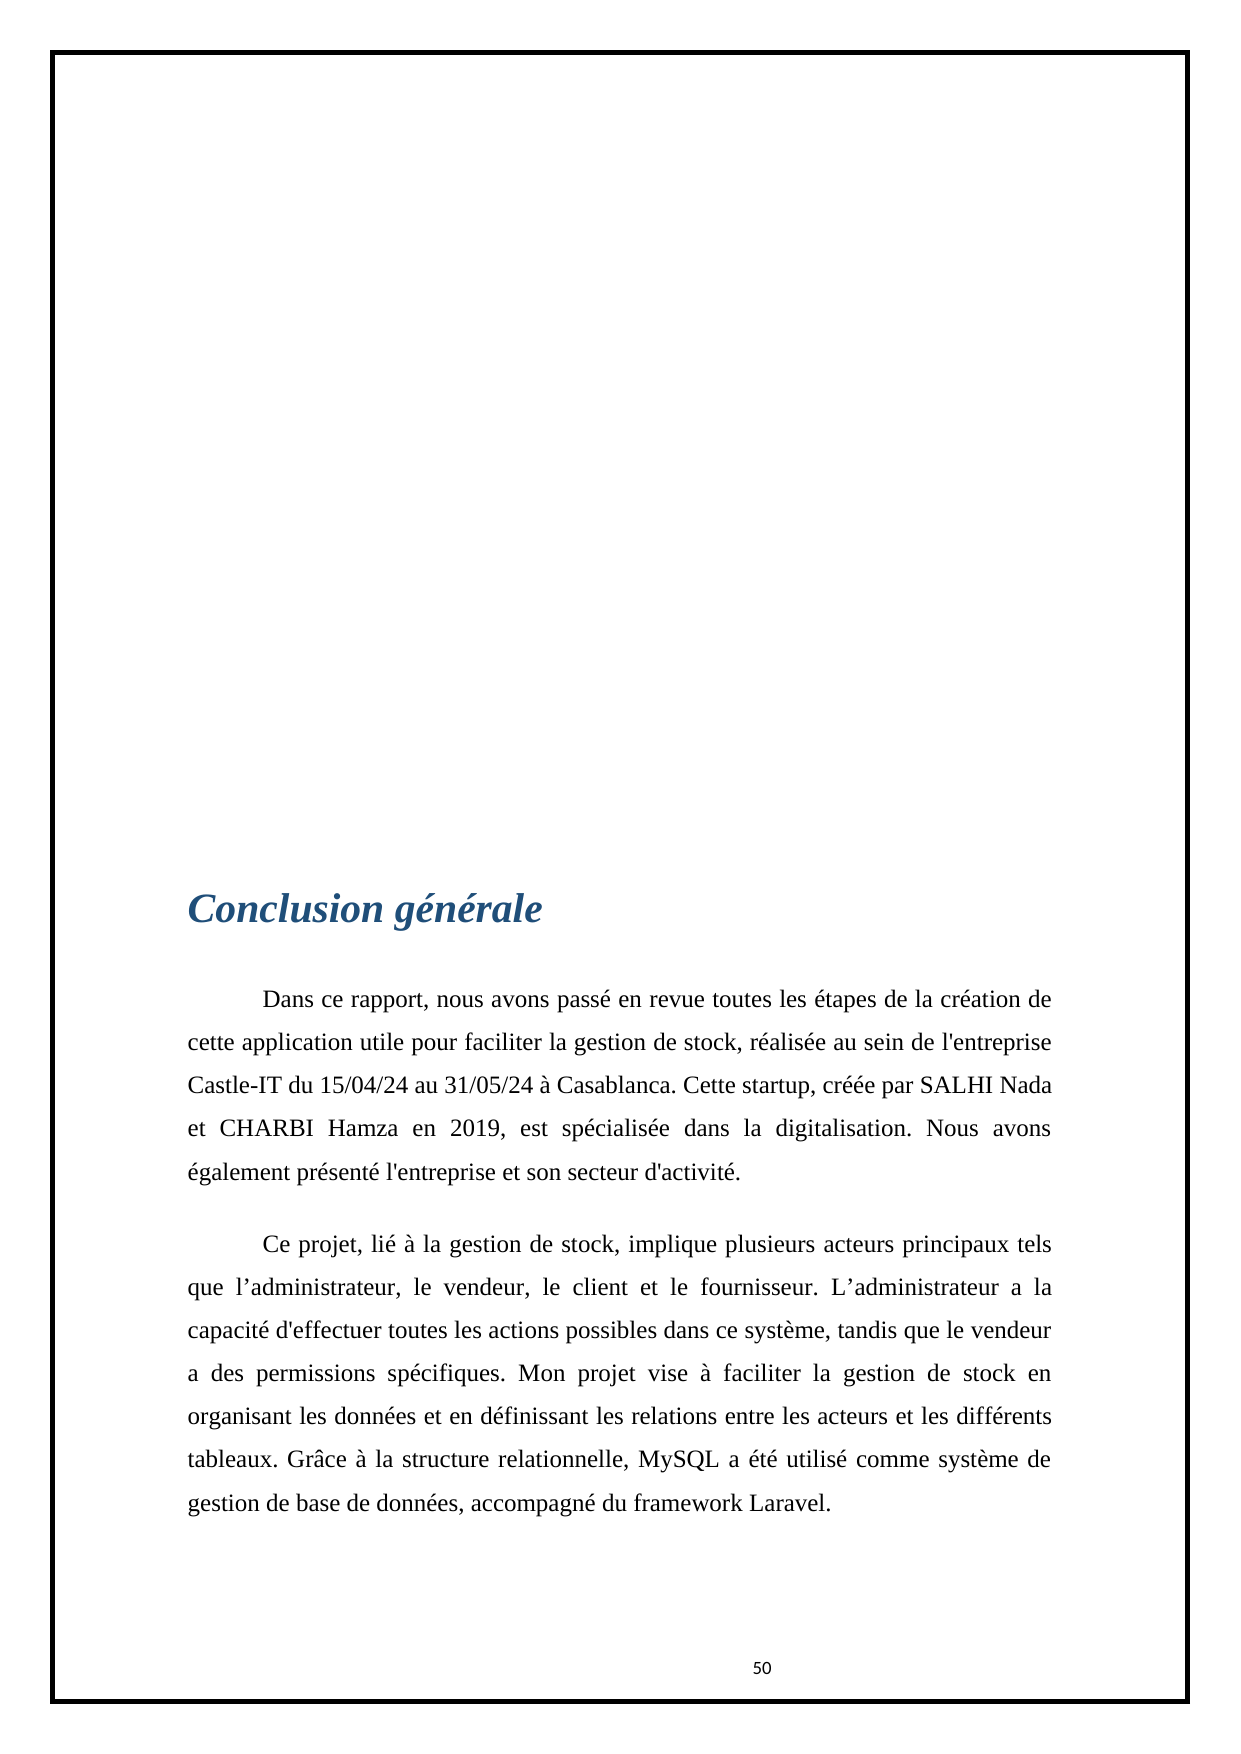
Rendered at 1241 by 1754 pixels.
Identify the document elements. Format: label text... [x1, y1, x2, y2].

text Ce projet, lié à la gestion de stock, implique plusieurs acteurs principaux tels que l’administrateur, le vendeur, le client et le fournisseur. L’administrateur a la capacité d'effectuer toutes les actions possibles dans ce système, tandis que le vendeur a des permissions spécifiques. Mon projet vise à faciliter la gestion de stock en organisant les données et en définissant les relations entre les acteurs et les différents tableaux. Grâce à la structure relationnelle, MySQL a été utilisé comme système de gestion de base de données, accompagné du framework Laravel. [187, 1229, 1053, 1516]
text Dans ce rapport, nous avons passé en revue toutes les étapes de la création de cette application utile pour faciliter la gestion de stock, réalisée au sein de l'entreprise Castle-IT du 15/04/24 au 31/05/24 à Casablanca. Cette startup, créée par SALHI Nada et CHARBI Hamza en 2019, est spécialisée dans la digitalisation. Nous avons également présenté l'entreprise et son secteur d'activité. [187, 984, 1053, 1185]
text Conclusion générale [187, 883, 1053, 931]
